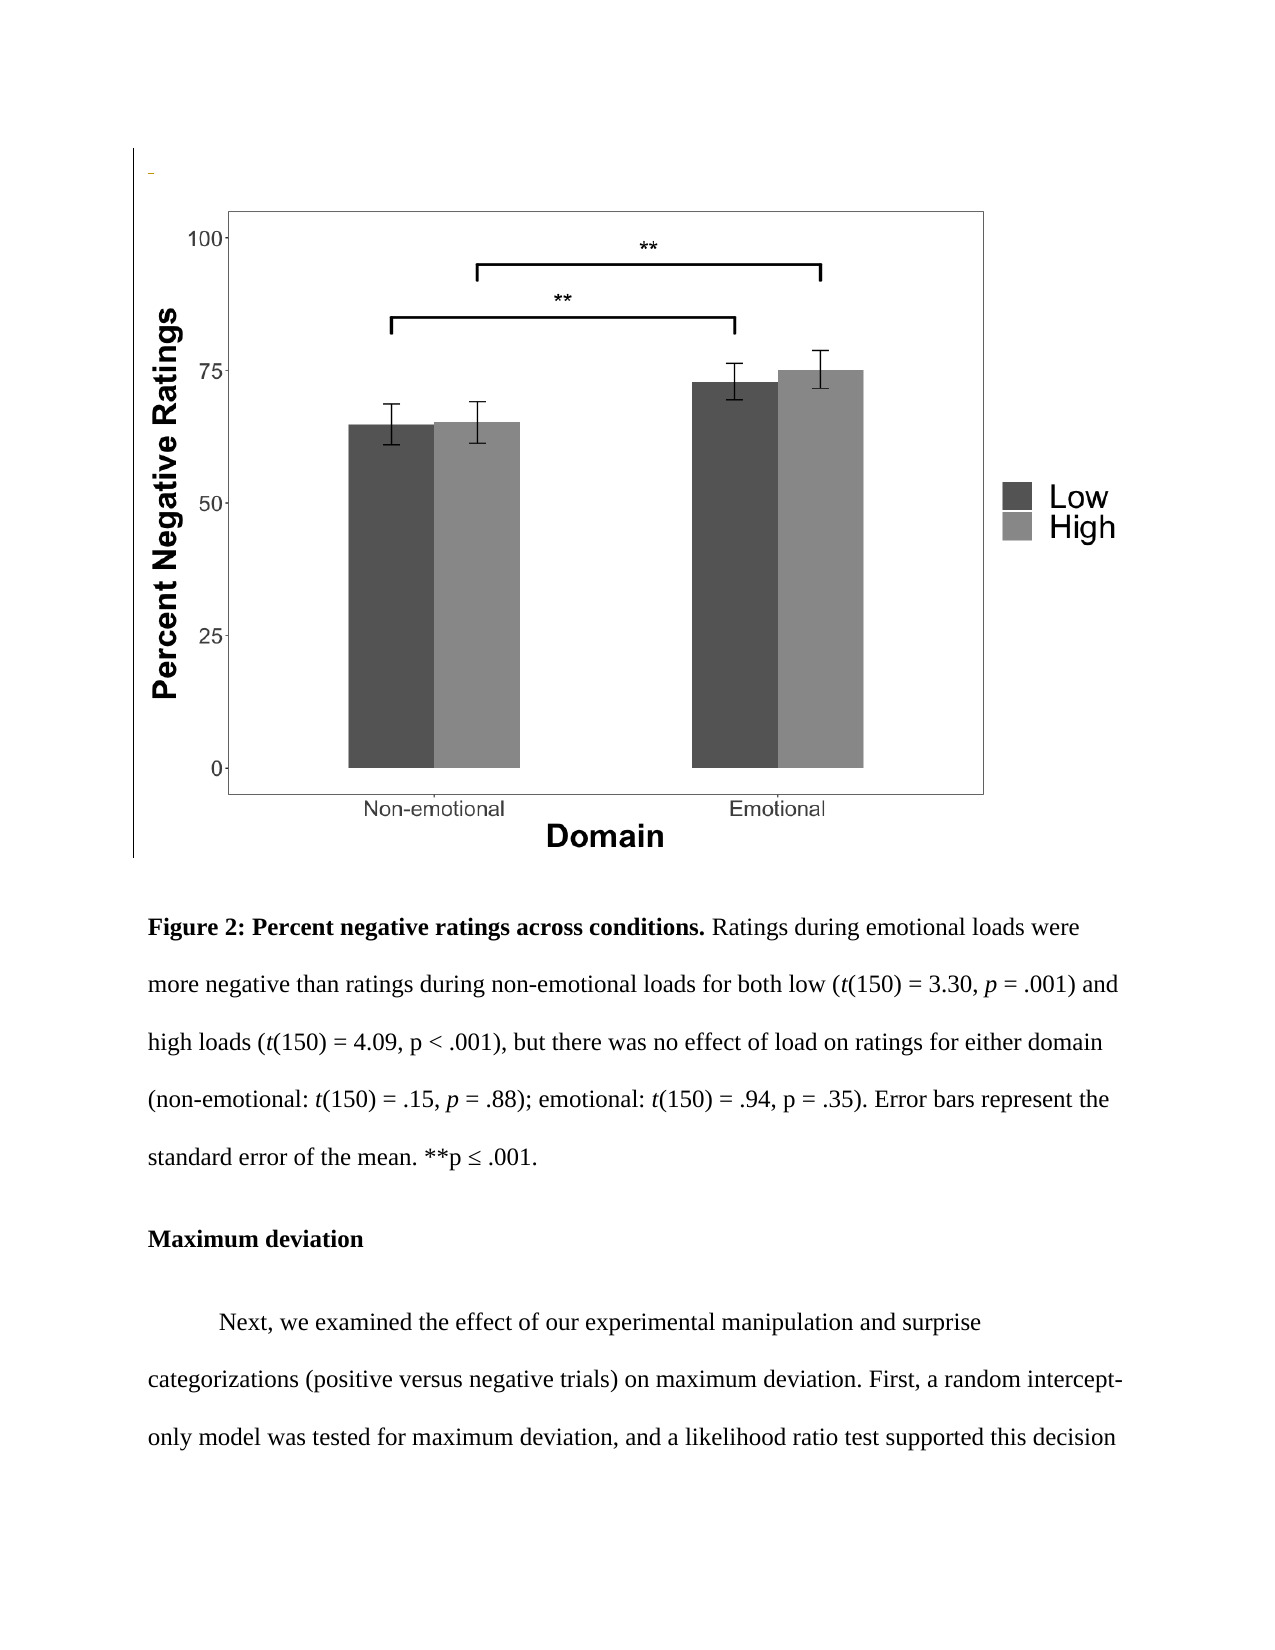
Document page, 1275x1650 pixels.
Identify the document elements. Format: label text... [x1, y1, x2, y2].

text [148, 1307, 1127, 1451]
text Maximum deviation [148, 1224, 1127, 1253]
text Figure 2: Percent negative ratings across conditions. Ratings during emotional loads were more negative than ratings during non-emotional loads for both low (t(150) = 3.30, p = .001) and high loads (t(150) = 4.09, p < .001), but there was no effect of load on ratings for either domain (non-emotional: t(150) = .15, p = .88); emotional: t(150) = .94, p = .35). Error bars represent the standard error of the mean. **p ≤ .001. [148, 912, 1127, 1171]
picture [147, 205, 1128, 859]
